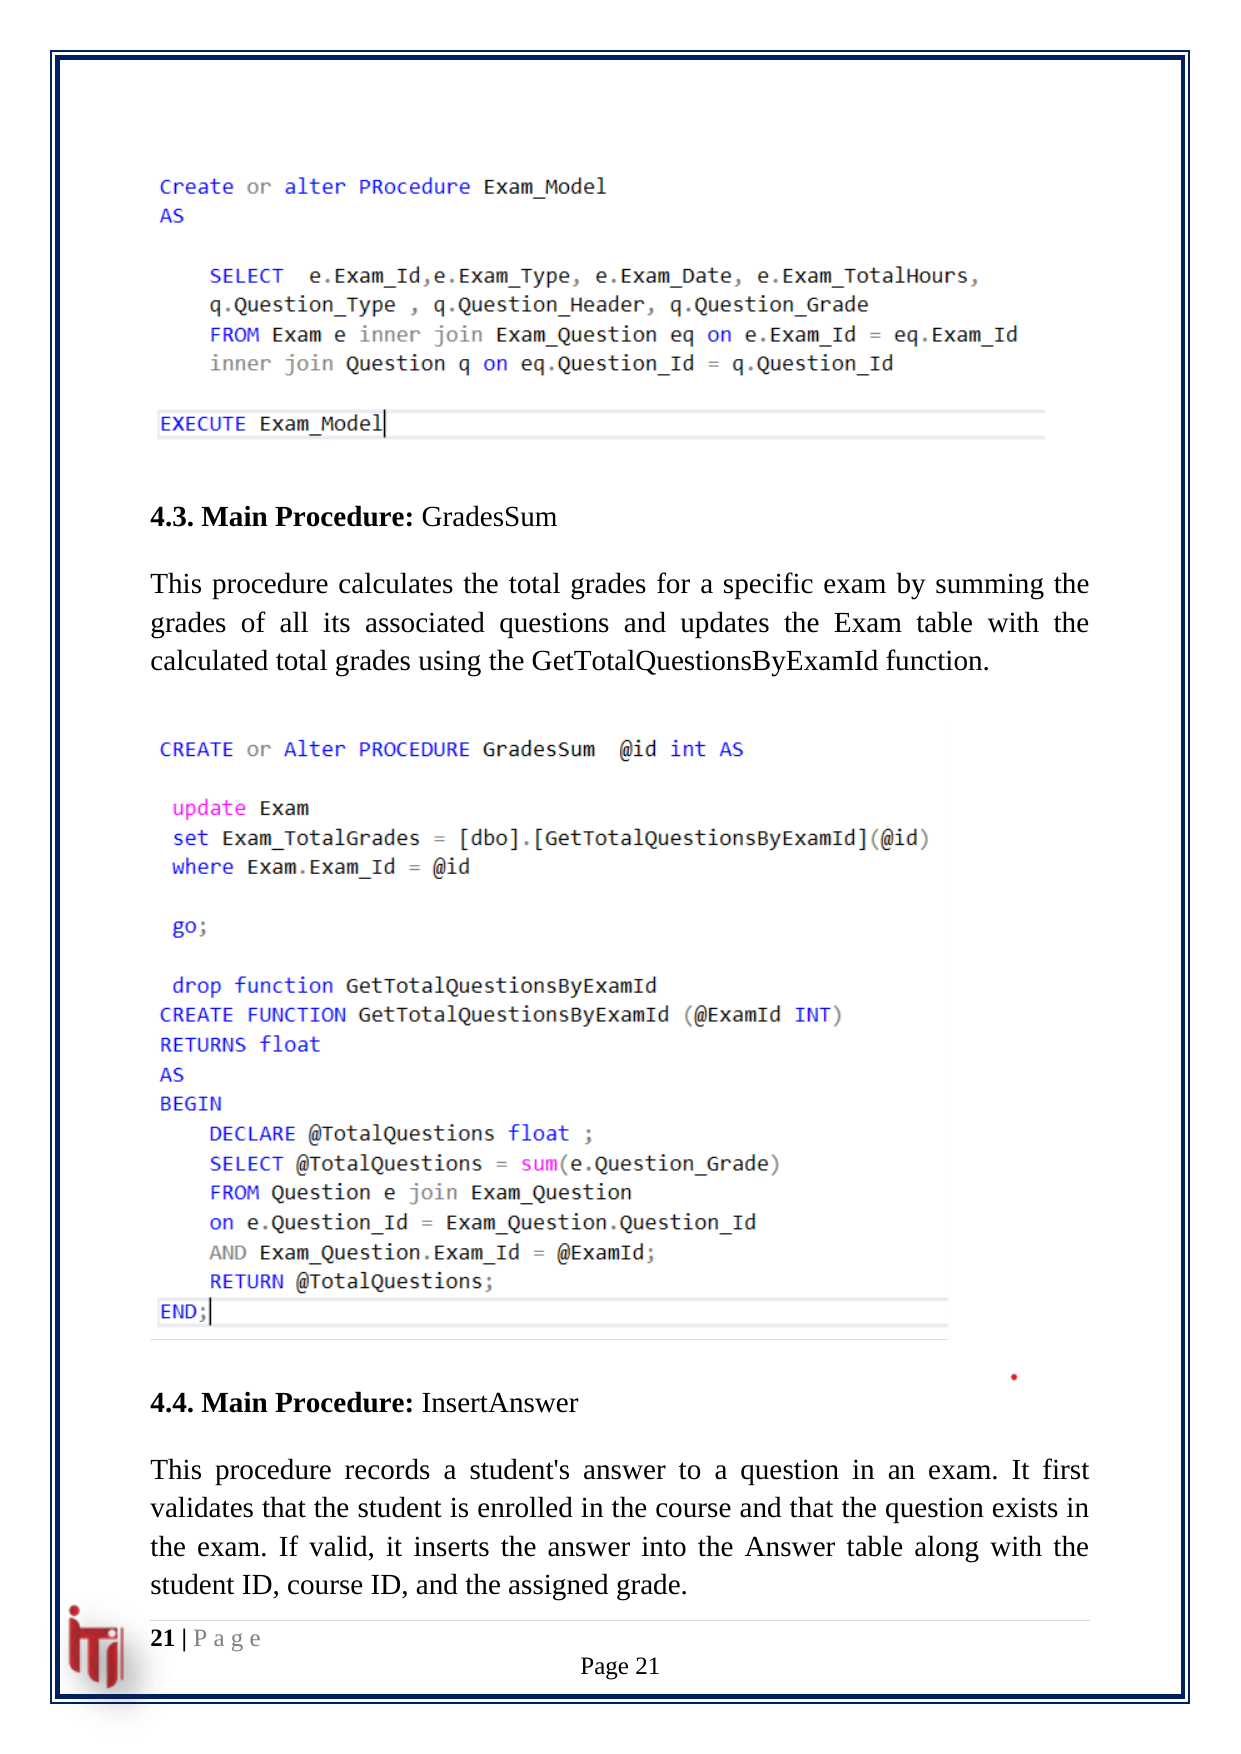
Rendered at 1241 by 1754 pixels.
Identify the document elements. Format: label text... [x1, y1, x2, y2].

text 4.4. Main Procedure: InsertAnswer [150, 1385, 1090, 1418]
picture [150, 150, 1046, 457]
text This procedure records a student's answer to a question in an exam. It first validates that the student is enrolled in the course and that the question exists in the exam. If valid, it inserts the answer into the Answer table along with the student ID, course ID, and the assigned grade. [150, 1452, 1090, 1601]
picture [150, 720, 1018, 1381]
picture [45, 1593, 174, 1736]
text This procedure calculates the total grades for a specific exam by summing the grades of all its associated questions and updates the Exam table with the calculated total grades using the GetTotalQuestionsByExamId function. [150, 566, 1090, 677]
text 4.3. Main Procedure: GradesSum [150, 499, 1090, 533]
